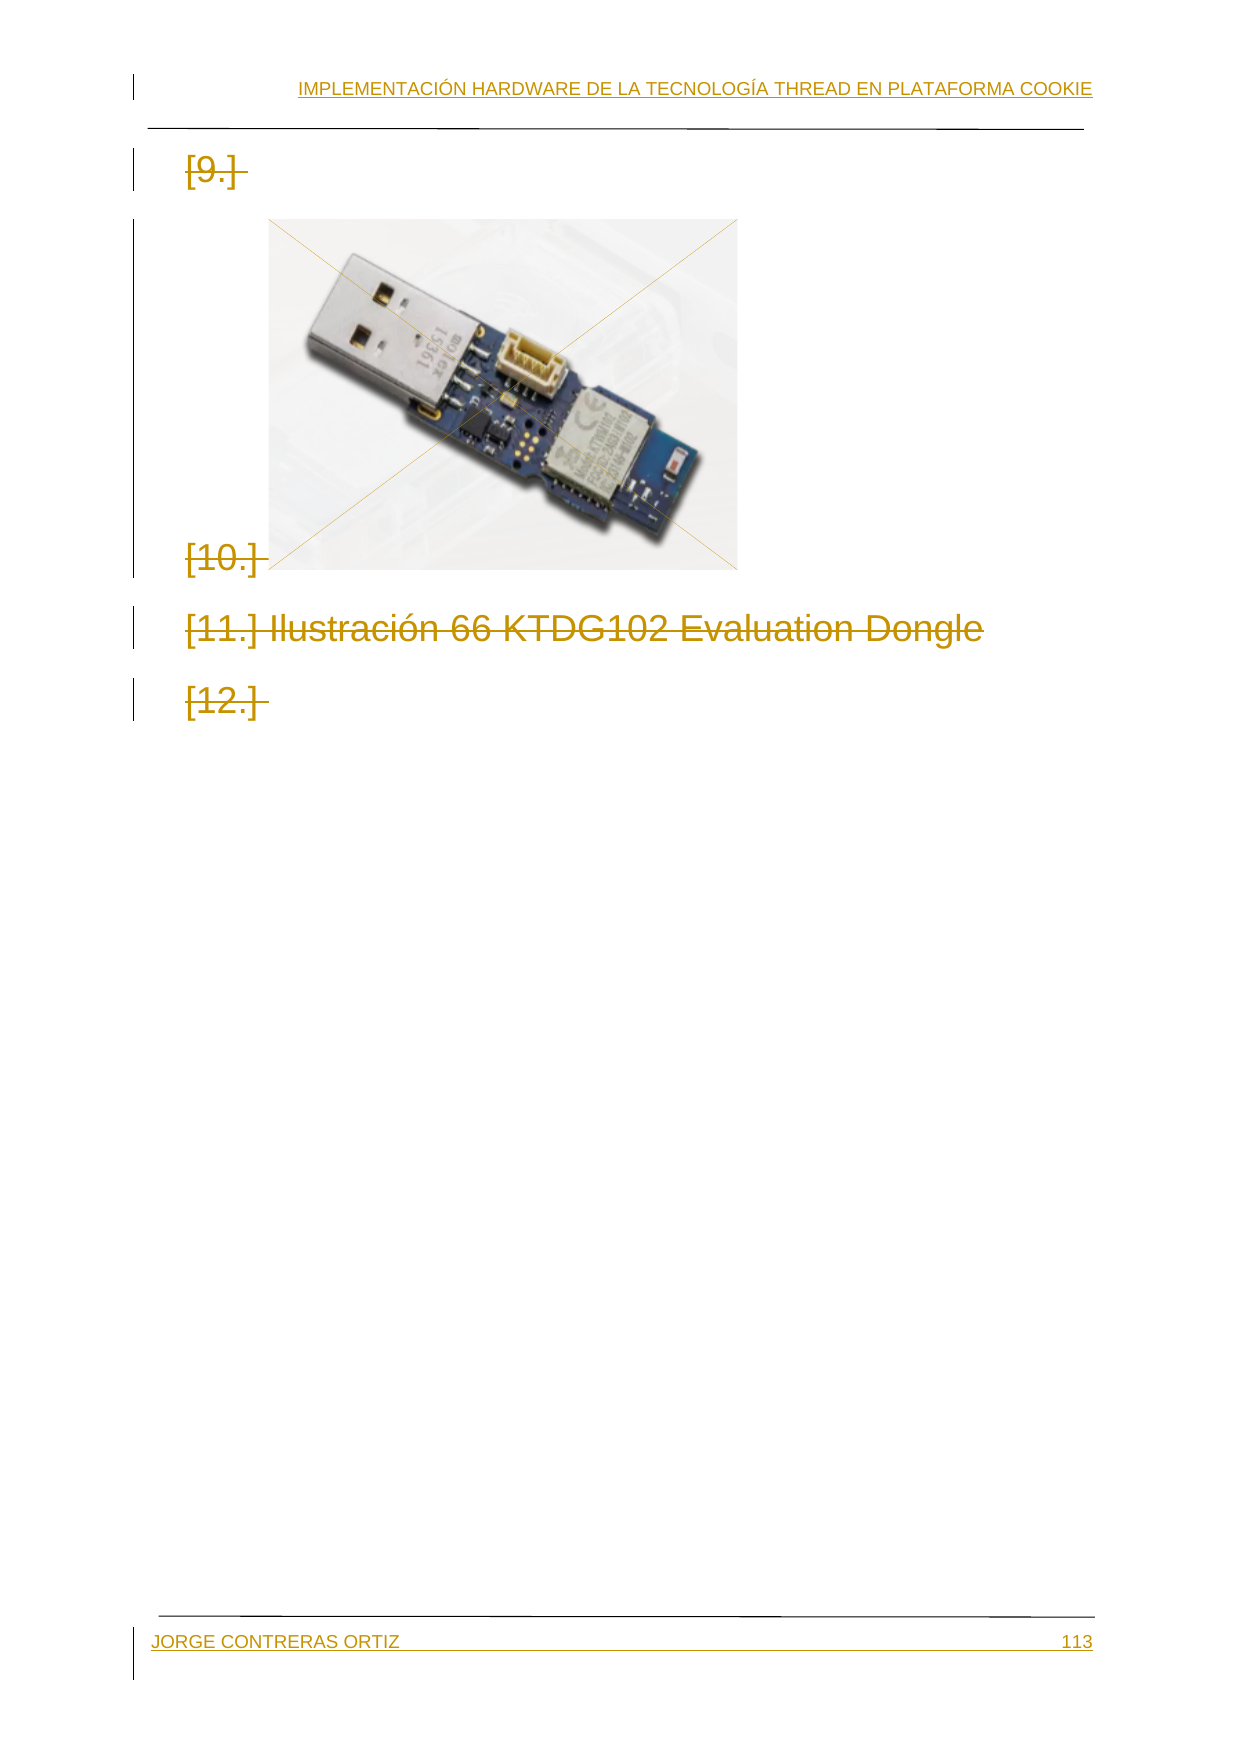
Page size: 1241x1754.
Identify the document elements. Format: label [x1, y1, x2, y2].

picture [504, 220, 738, 569]
picture [268, 220, 502, 569]
picture [270, 396, 736, 570]
picture [270, 219, 736, 393]
